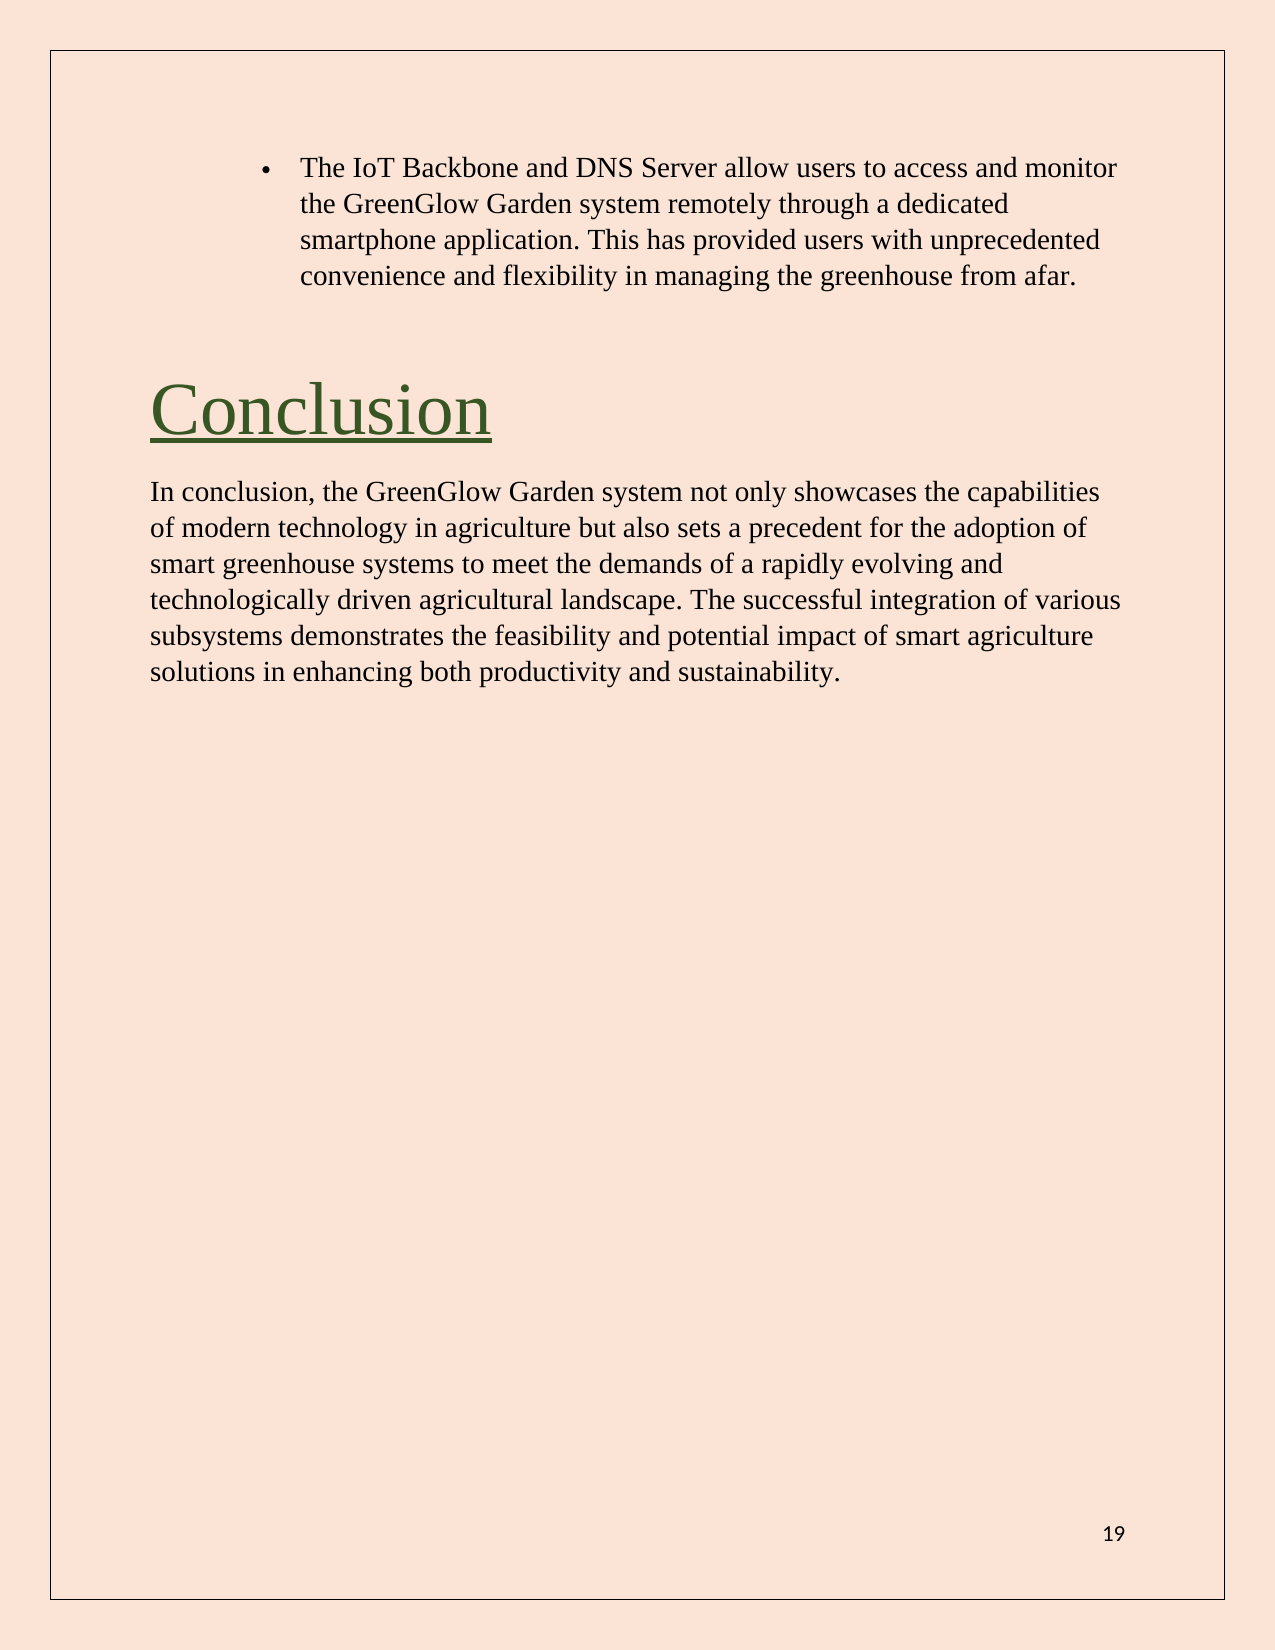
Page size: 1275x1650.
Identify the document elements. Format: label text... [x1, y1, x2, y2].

list The IoT Backbone and DNS Server allow users to access and monitor the GreenGlow Garden system remotely through a dedicated smartphone application. This has provided users with unprecedented convenience and flexibility in managing the greenhouse from afar. [262, 150, 1125, 292]
text Conclusion [150, 364, 1125, 450]
text In conclusion, the GreenGlow Garden system not only showcases the capabilities of modern technology in agriculture but also sets a precedent for the adoption of smart greenhouse systems to meet the demands of a rapidly evolving and technologically driven agricultural landscape. The successful integration of various subsystems demonstrates the feasibility and potential impact of smart agriculture solutions in enhancing both productivity and sustainability. [150, 474, 1125, 688]
